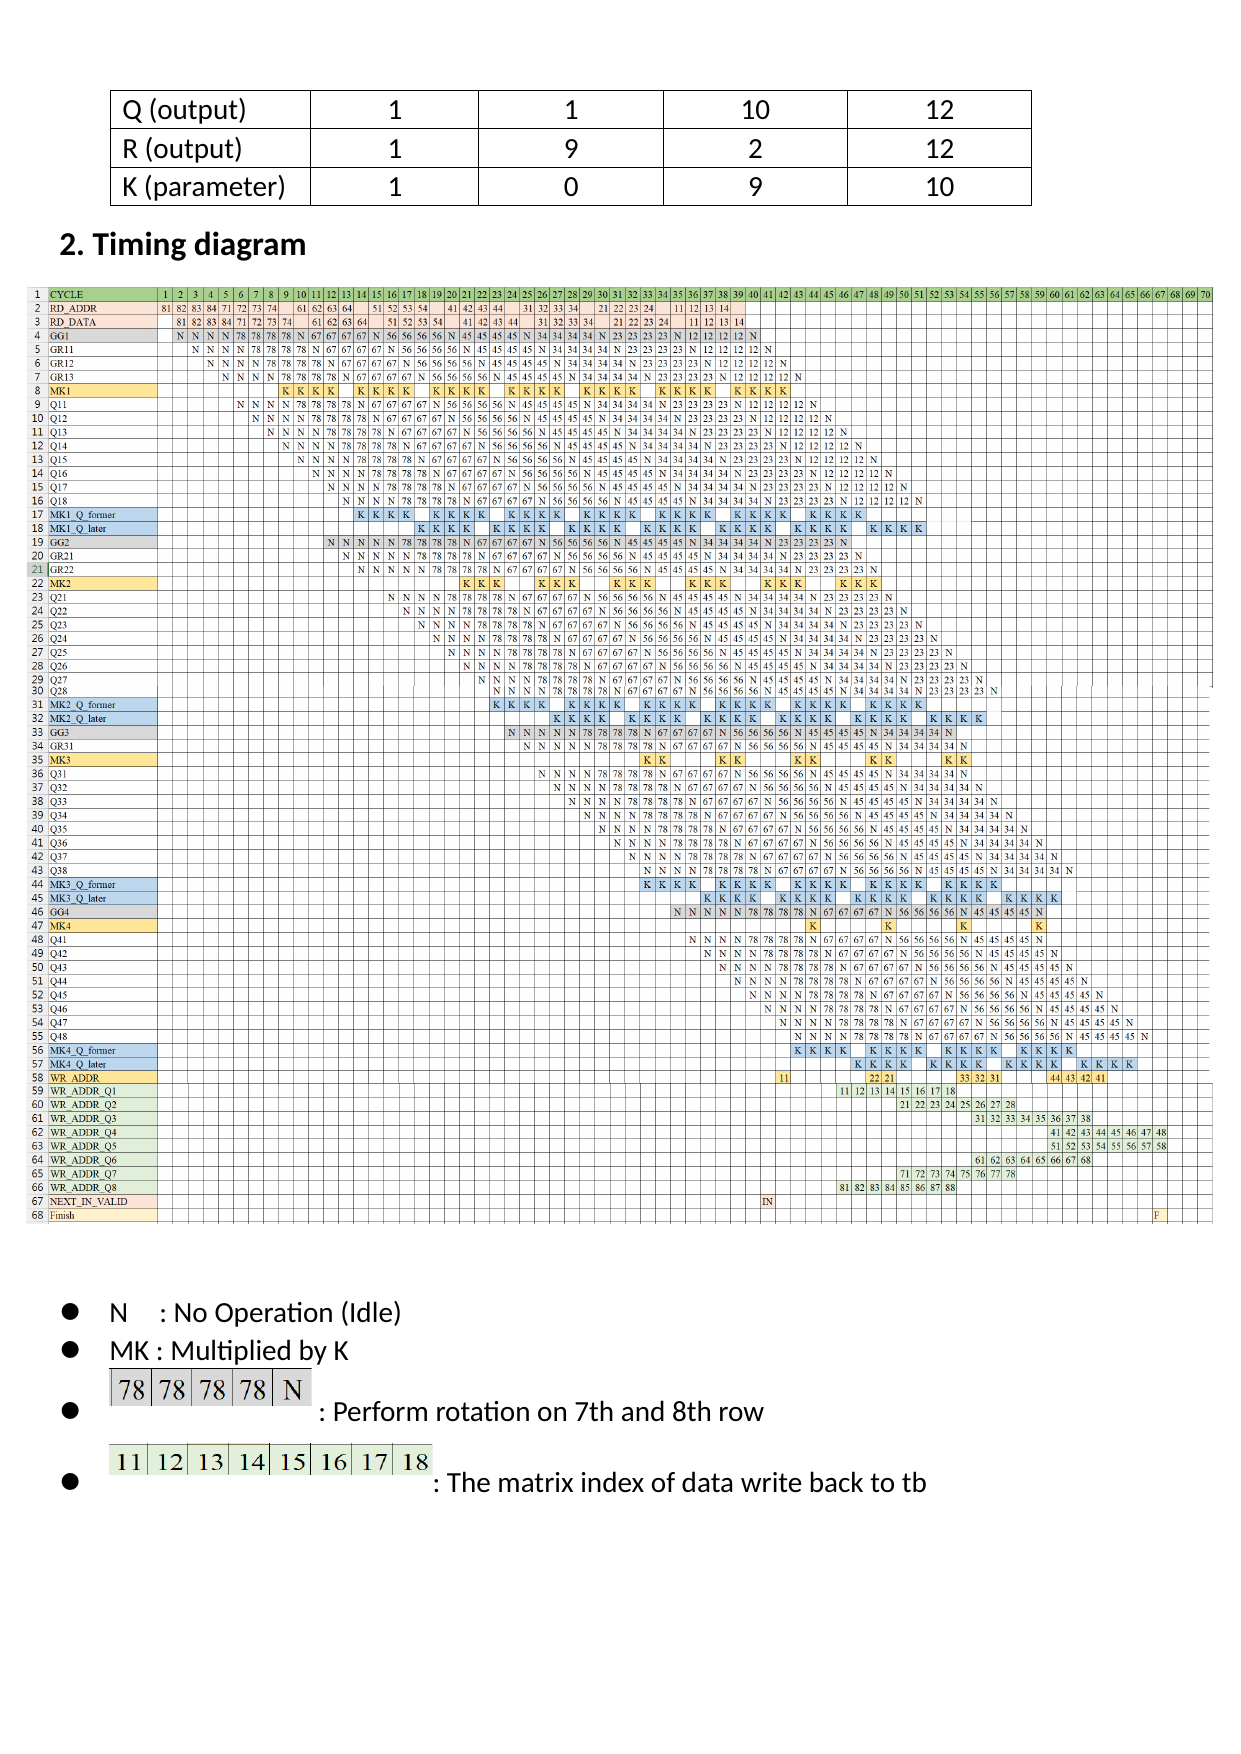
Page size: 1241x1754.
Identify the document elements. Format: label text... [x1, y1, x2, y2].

table_cell K (parameter) [111, 168, 310, 205]
table_cell 10 [848, 168, 1031, 205]
text 2. Timing diagram [59, 206, 1181, 281]
table_cell 1 [311, 91, 478, 128]
picture [109, 1368, 312, 1406]
picture [109, 1443, 433, 1475]
list : Perform rotation on 7th and 8th row [59, 1369, 1181, 1444]
table_cell 9 [479, 129, 663, 167]
table_cell 1 [479, 91, 663, 128]
table_cell R (output) [111, 129, 310, 167]
list N : No Operation (Idle) [59, 1294, 1181, 1331]
list : The matrix index of data write back to tb [59, 1444, 1181, 1519]
table_cell 12 [848, 129, 1031, 167]
table_cell 0 [479, 168, 663, 205]
table_cell 12 [848, 91, 1031, 128]
table_cell 2 [664, 129, 847, 167]
table_cell 10 [664, 91, 847, 128]
table_cell 9 [664, 168, 847, 205]
list MK : Multiplied by K [59, 1331, 1181, 1369]
table_cell 1 [311, 129, 478, 167]
table_cell 1 [311, 168, 478, 205]
picture [26, 287, 1214, 1224]
table_cell Q (output) [111, 91, 310, 128]
